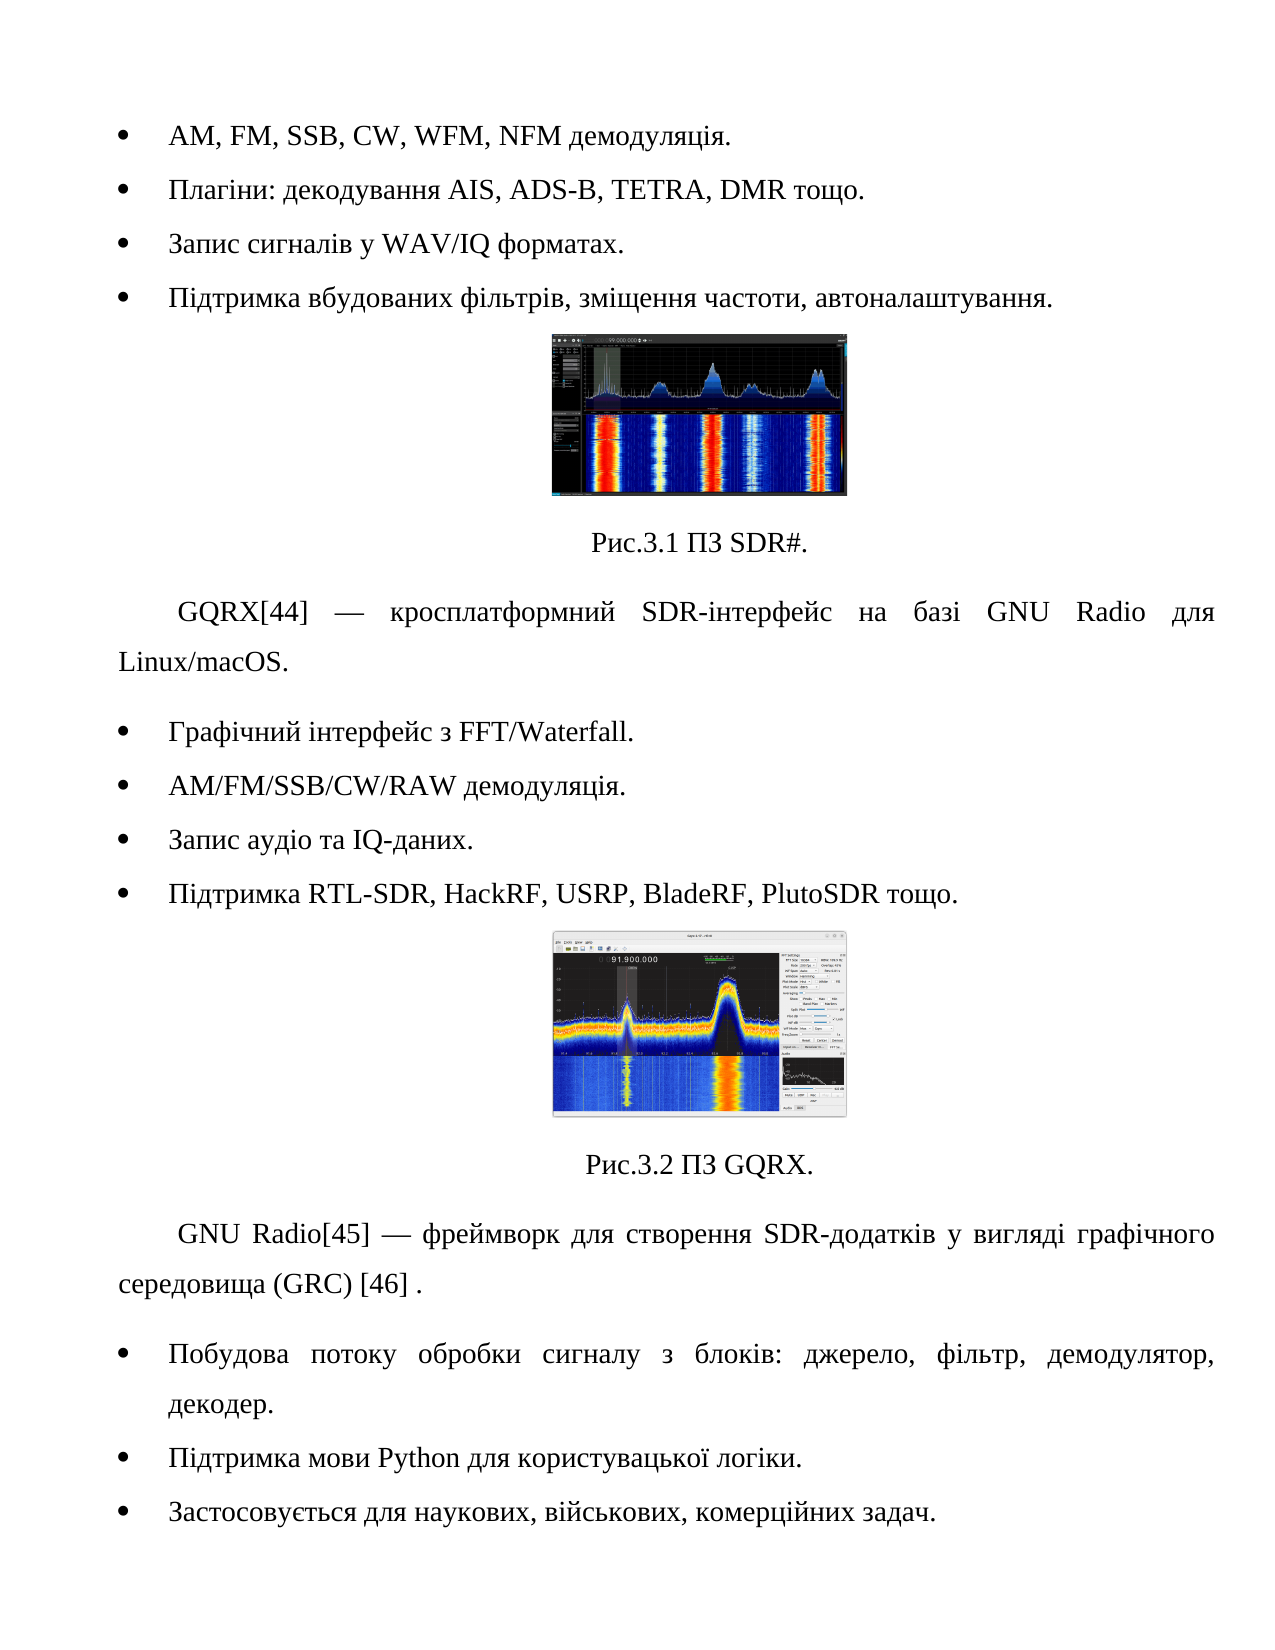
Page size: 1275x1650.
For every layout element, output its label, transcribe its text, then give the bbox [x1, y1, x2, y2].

text GQRX[44] — кросплатформний SDR-інтерфейс на базі GNU Radio для Linux/macOS. [118, 594, 1216, 678]
list Підтримка вбудованих фільтрів, зміщення частоти, автоналаштування. [118, 281, 1216, 314]
text Рис.3.2 ПЗ GQRX. [118, 1147, 1216, 1181]
list Запис сигналів у WAV/IQ форматах. [118, 226, 1216, 260]
list Плагіни: декодування AIS, ADS-B, TETRA, DMR тощо. [118, 172, 1216, 206]
list AM, FM, SSB, CW, WFM, NFM демодуляція. [118, 118, 1216, 152]
list Застосовується для наукових, військових, комерційних задач. [118, 1494, 1216, 1528]
list Підтримка RTL-SDR, HackRF, USRP, BladeRF, PlutoSDR тощо. [118, 876, 1216, 910]
list Графічний інтерфейс з FFT/Waterfall. [118, 714, 1216, 747]
list Побудова потоку обробки сигналу з блоків: джерело, фільтр, демодулятор, декодер. [118, 1336, 1216, 1420]
picture [551, 334, 848, 496]
text Рис.3.1 ПЗ SDR#. [118, 525, 1216, 559]
picture [551, 930, 848, 1118]
text GNU Radio[45] — фреймворк для створення SDR-додатків у вигляді графічного середовища (GRC) [46] . [118, 1216, 1216, 1300]
list AM/FM/SSB/CW/RAW демодуляція. [118, 768, 1216, 801]
list Запис аудіо та IQ-даних. [118, 822, 1216, 856]
list Підтримка мови Python для користувацької логіки. [118, 1440, 1216, 1474]
